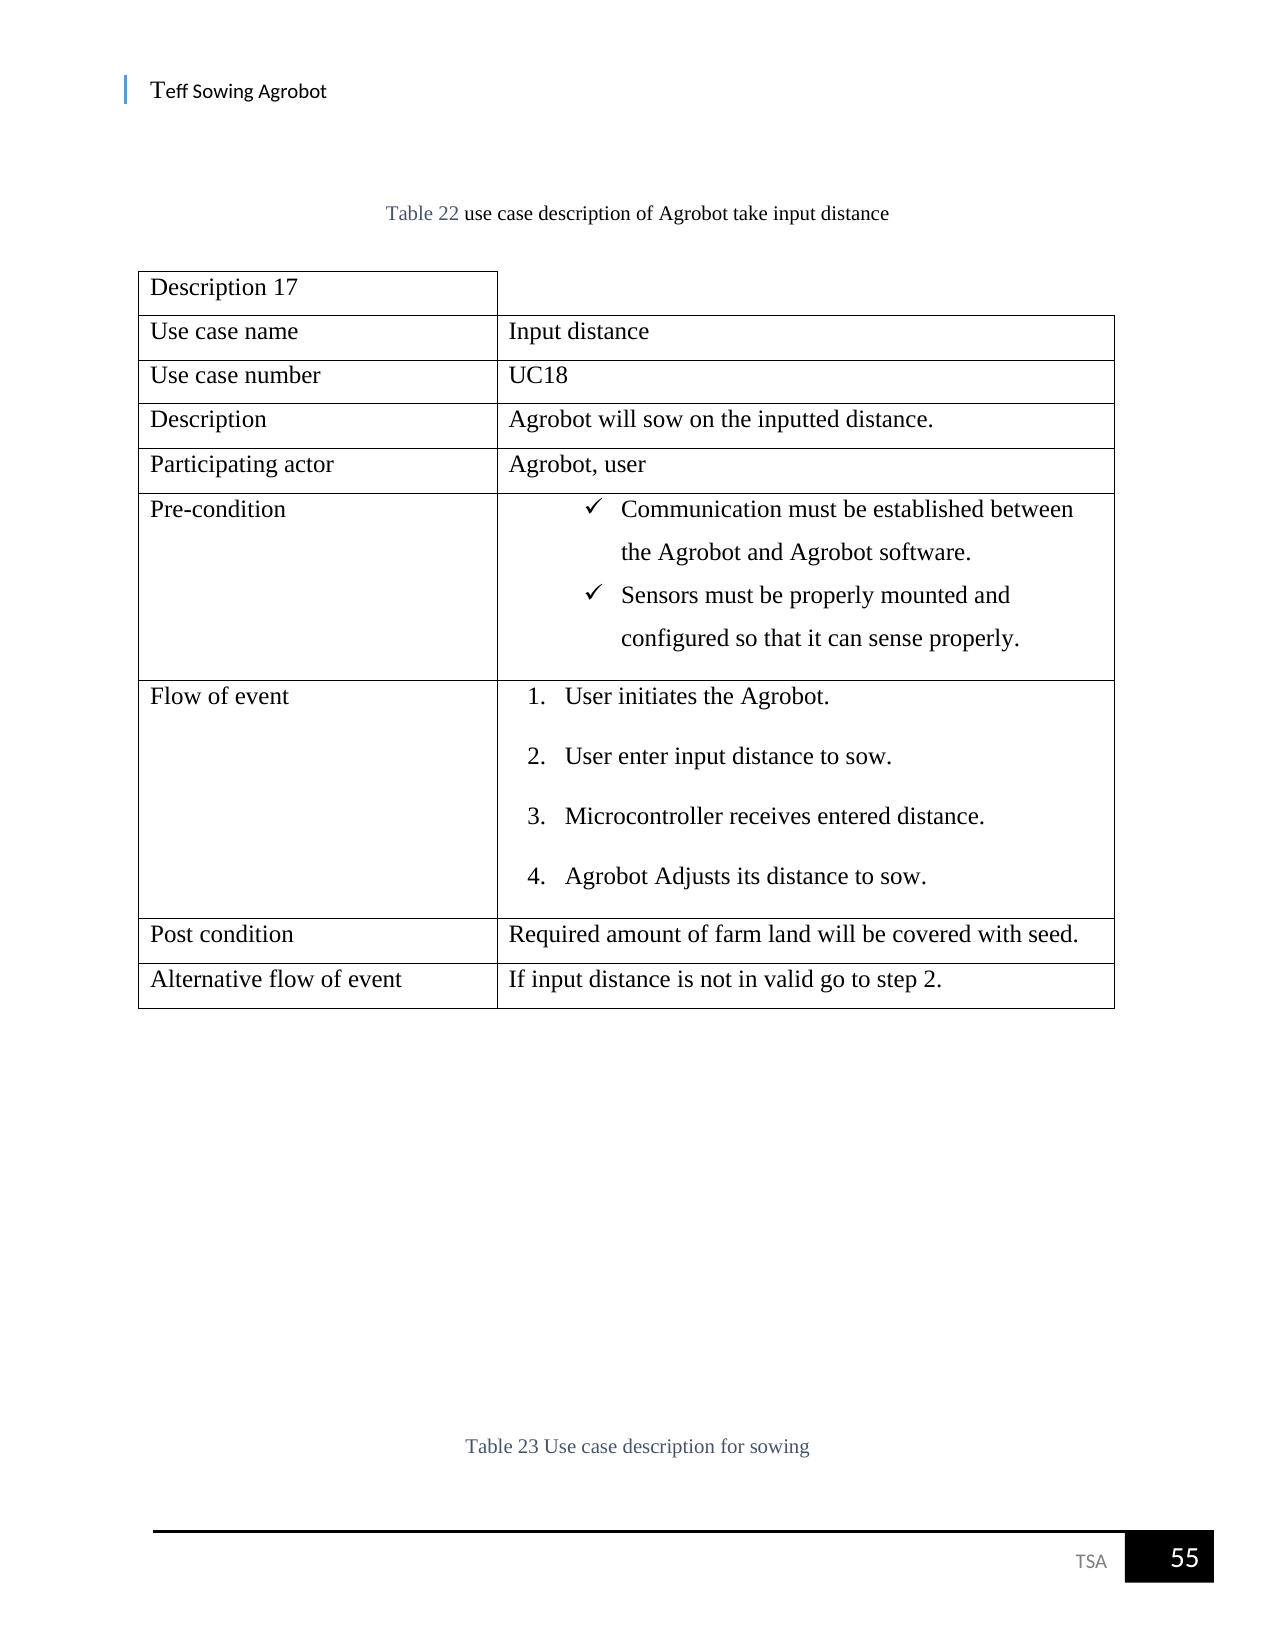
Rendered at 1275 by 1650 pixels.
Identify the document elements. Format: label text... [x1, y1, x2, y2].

table_cell Description [139, 404, 497, 448]
table_cell Input distance [498, 316, 1114, 359]
table_cell Agrobot will sow on the inputted distance. [498, 404, 1114, 448]
table_cell User initiates the Agrobot. User enter input distance to sow. Microcontroller receives entered distance. Agrobot Adjusts its distance to sow. [498, 681, 1114, 918]
text Table 23 Use case description for sowing [150, 1434, 1125, 1458]
table_cell Alternative flow of event [139, 964, 497, 1008]
table_cell If input distance is not in valid go to step 2. [498, 964, 1114, 1008]
table_cell Pre-condition [139, 494, 497, 680]
text Table 22 use case description of Agrobot take input distance [150, 201, 1125, 225]
table_cell Communication must be established between the Agrobot and Agrobot software. Sensors must be properly mounted and configured so that it can sense properly. [498, 494, 1114, 680]
table_cell UC18 [498, 361, 1114, 403]
table_cell Use case name [139, 316, 497, 359]
table_cell Use case number [139, 361, 497, 403]
table_cell Agrobot, user [498, 449, 1114, 493]
table_cell Required amount of farm land will be covered with seed. [498, 919, 1114, 963]
table_cell Flow of event [139, 681, 497, 918]
table_header Description 17 [139, 272, 497, 315]
table_cell Post condition [139, 919, 497, 963]
table_cell Participating actor [139, 449, 497, 493]
